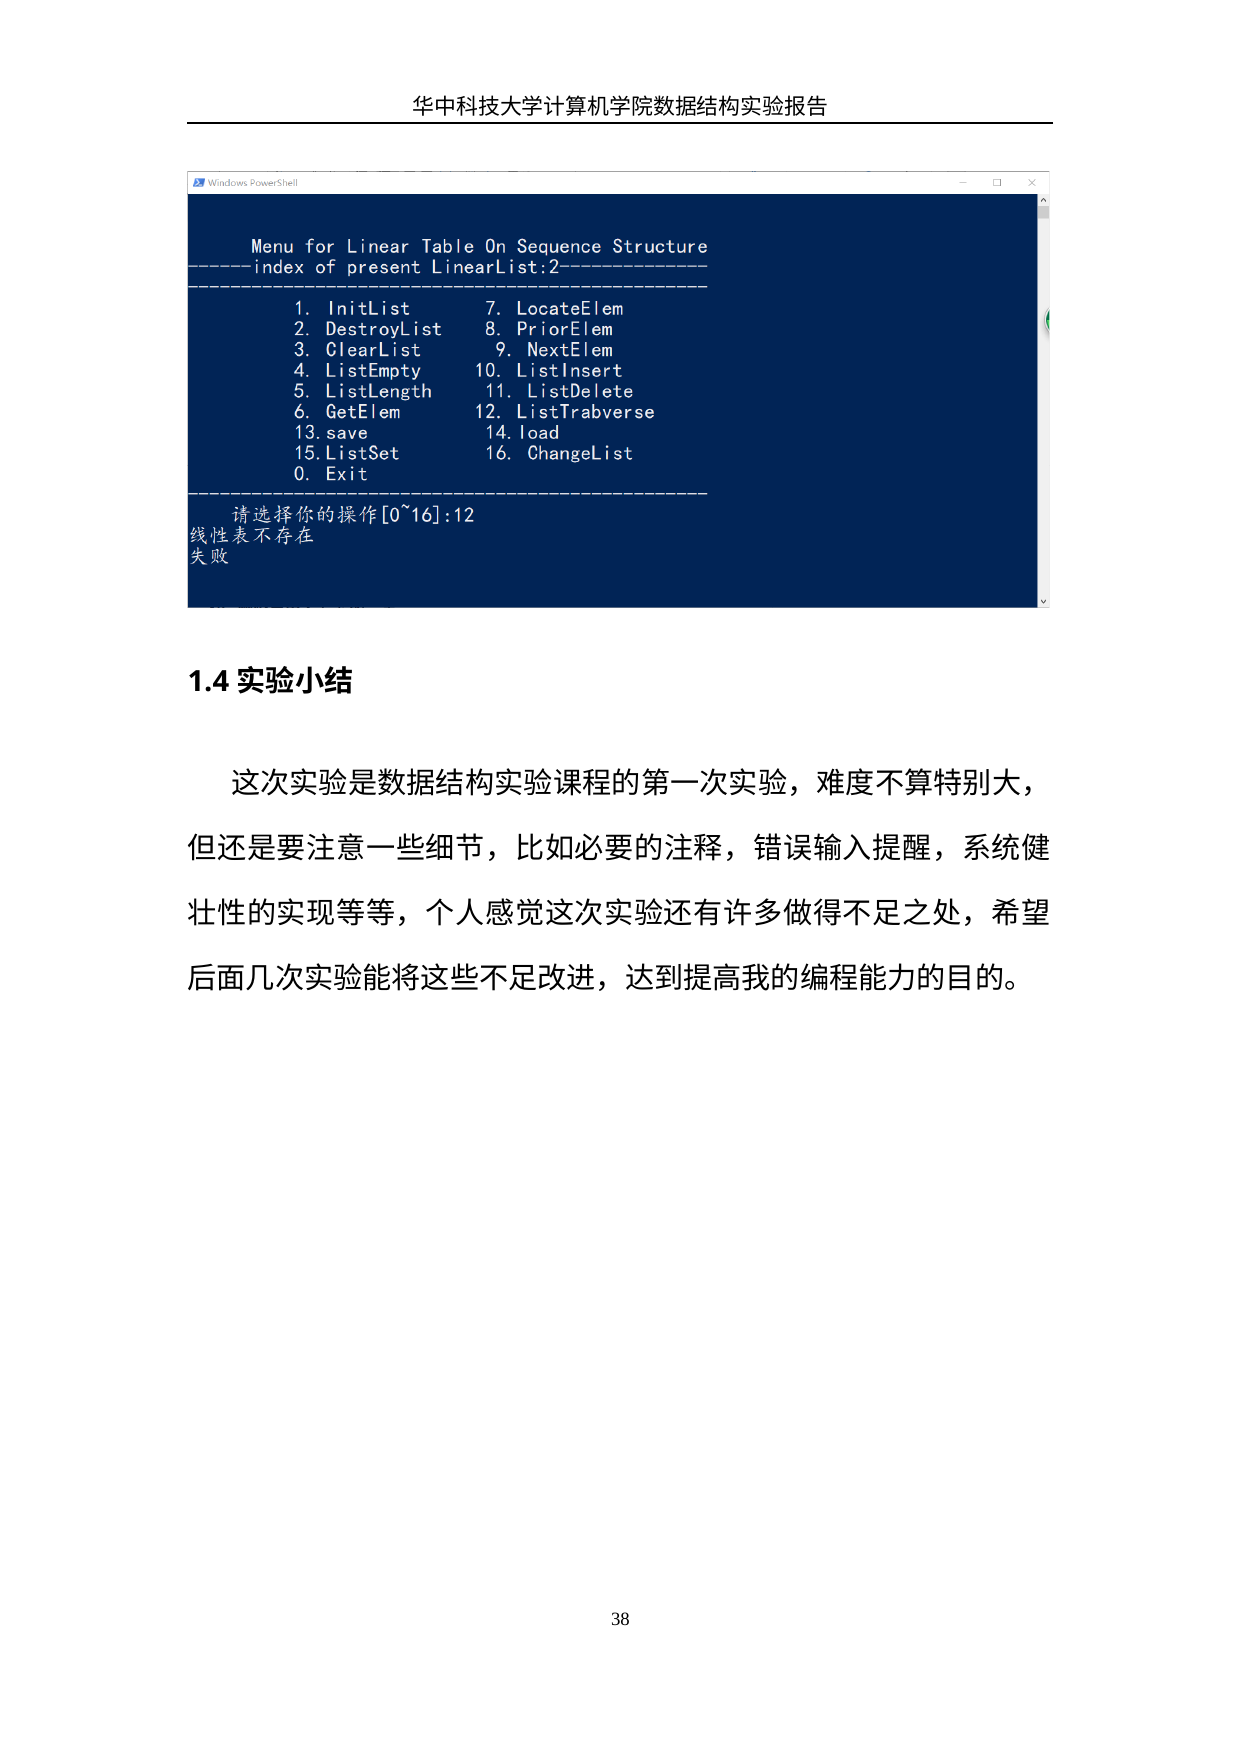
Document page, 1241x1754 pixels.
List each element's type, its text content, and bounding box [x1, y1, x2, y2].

picture [187, 171, 1050, 608]
text 这次实验是数据结构实验课程的第一次实验，难度不算特别大，但还是要注意一些细节，比如必要的注释，错误输入提醒，系统健壮性的实现等等，个人感觉这次实验还有许多做得不足之处，希望后面几次实验能将这些不足改进，达到提高我的编程能力的目的。 [187, 748, 1053, 1008]
subtitle 1.4 实验小结 [187, 646, 1053, 711]
